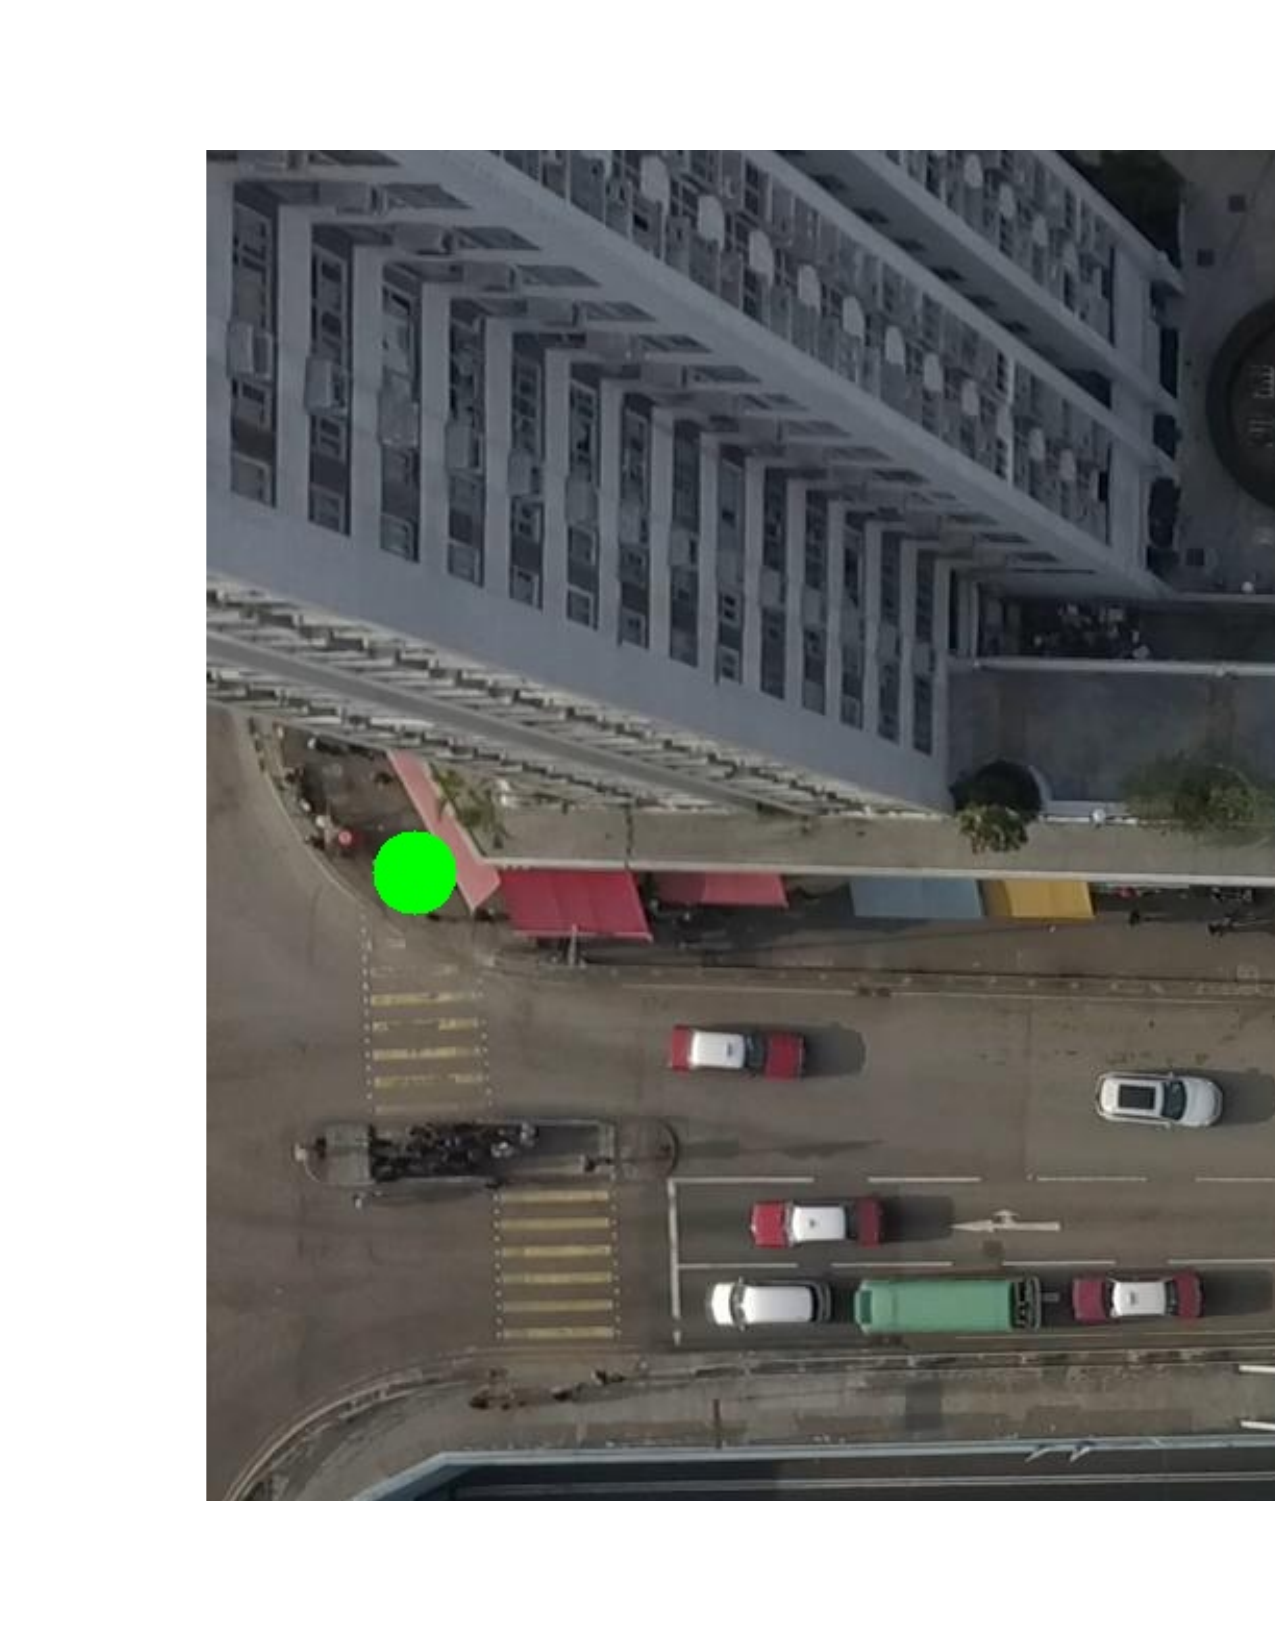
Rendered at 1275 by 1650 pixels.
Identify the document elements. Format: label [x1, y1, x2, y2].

picture [206, 150, 1275, 1501]
